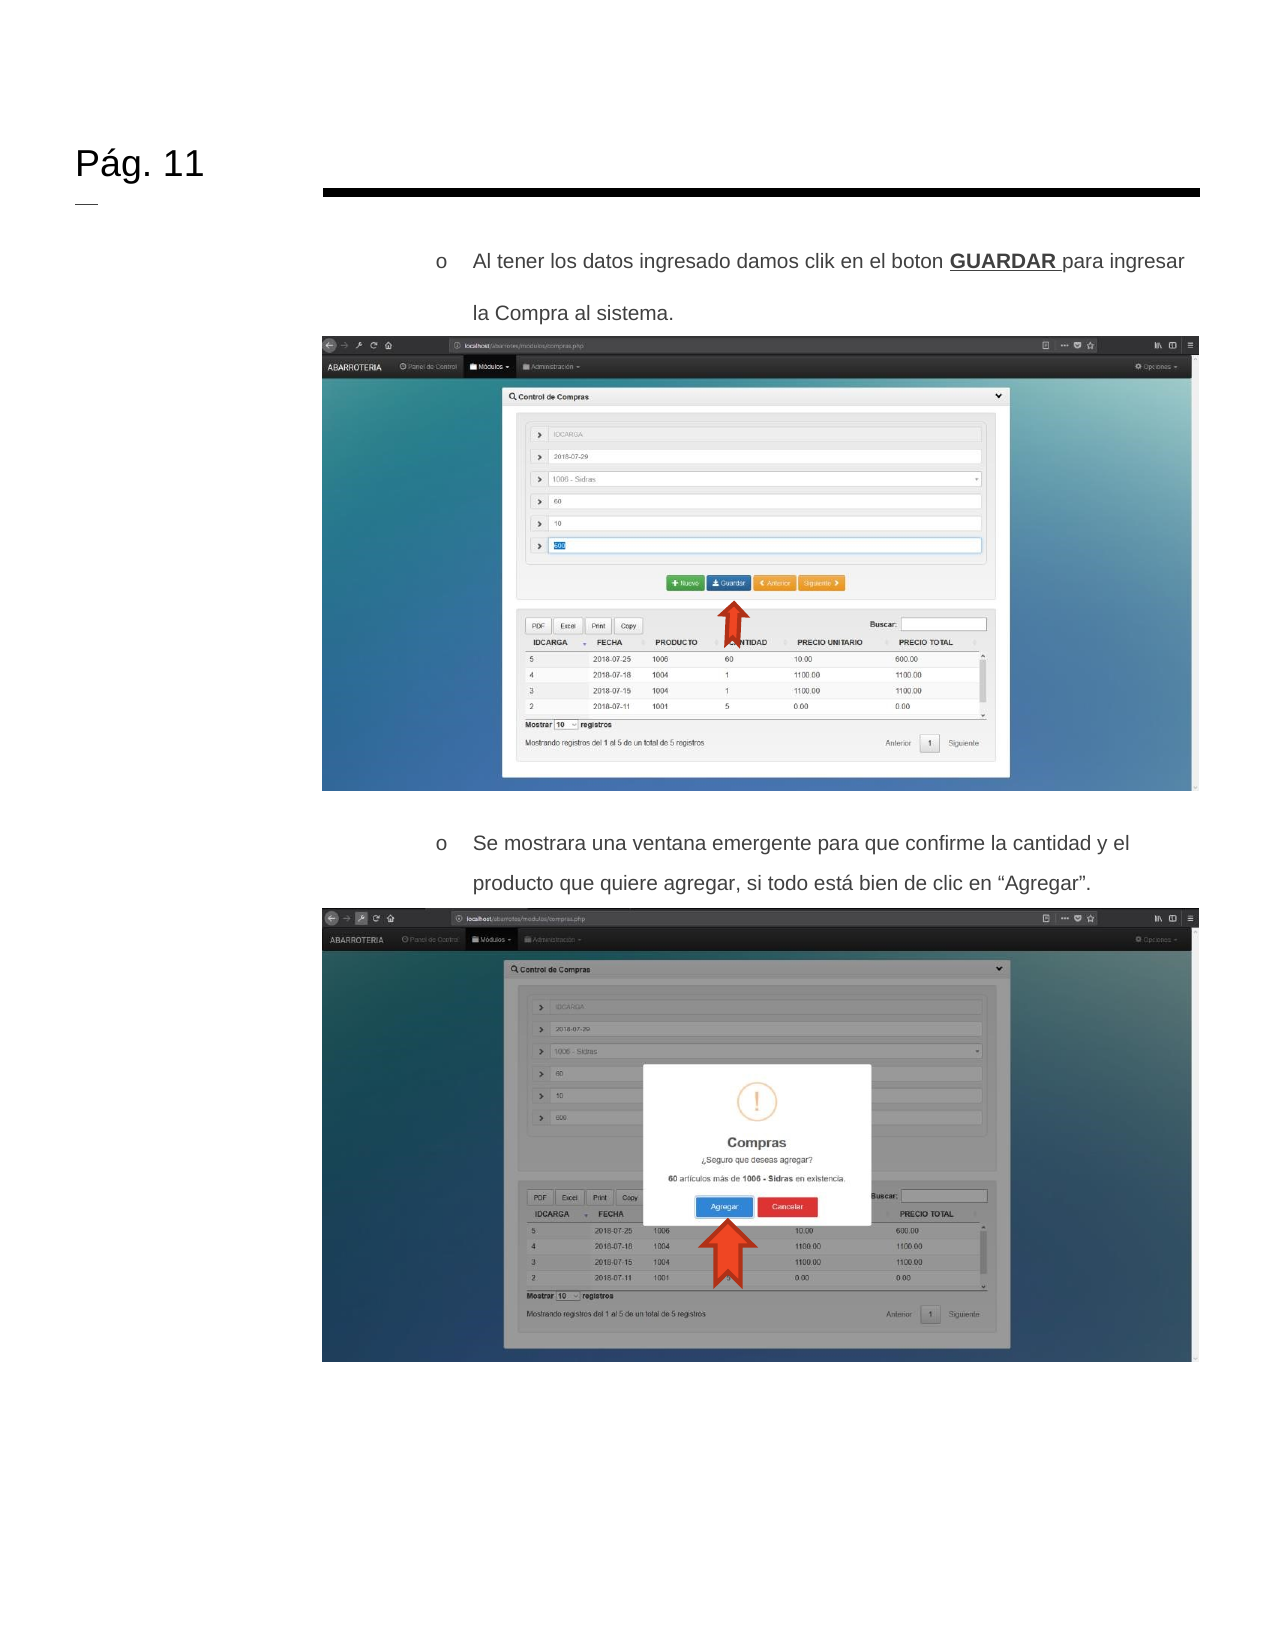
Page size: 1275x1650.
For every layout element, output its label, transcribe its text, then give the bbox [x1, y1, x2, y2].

picture [322, 908, 1199, 1362]
list Al tener los datos ingresado damos clik en el boton GUARDAR para ingresar la Compra al sistema. [435, 249, 1206, 325]
list Se mostrara una ventana emergente para que confirme la cantidad y el producto que quiere agregar, si todo está bien de clic en “Agregar”. [435, 831, 1206, 894]
picture [322, 336, 1199, 791]
